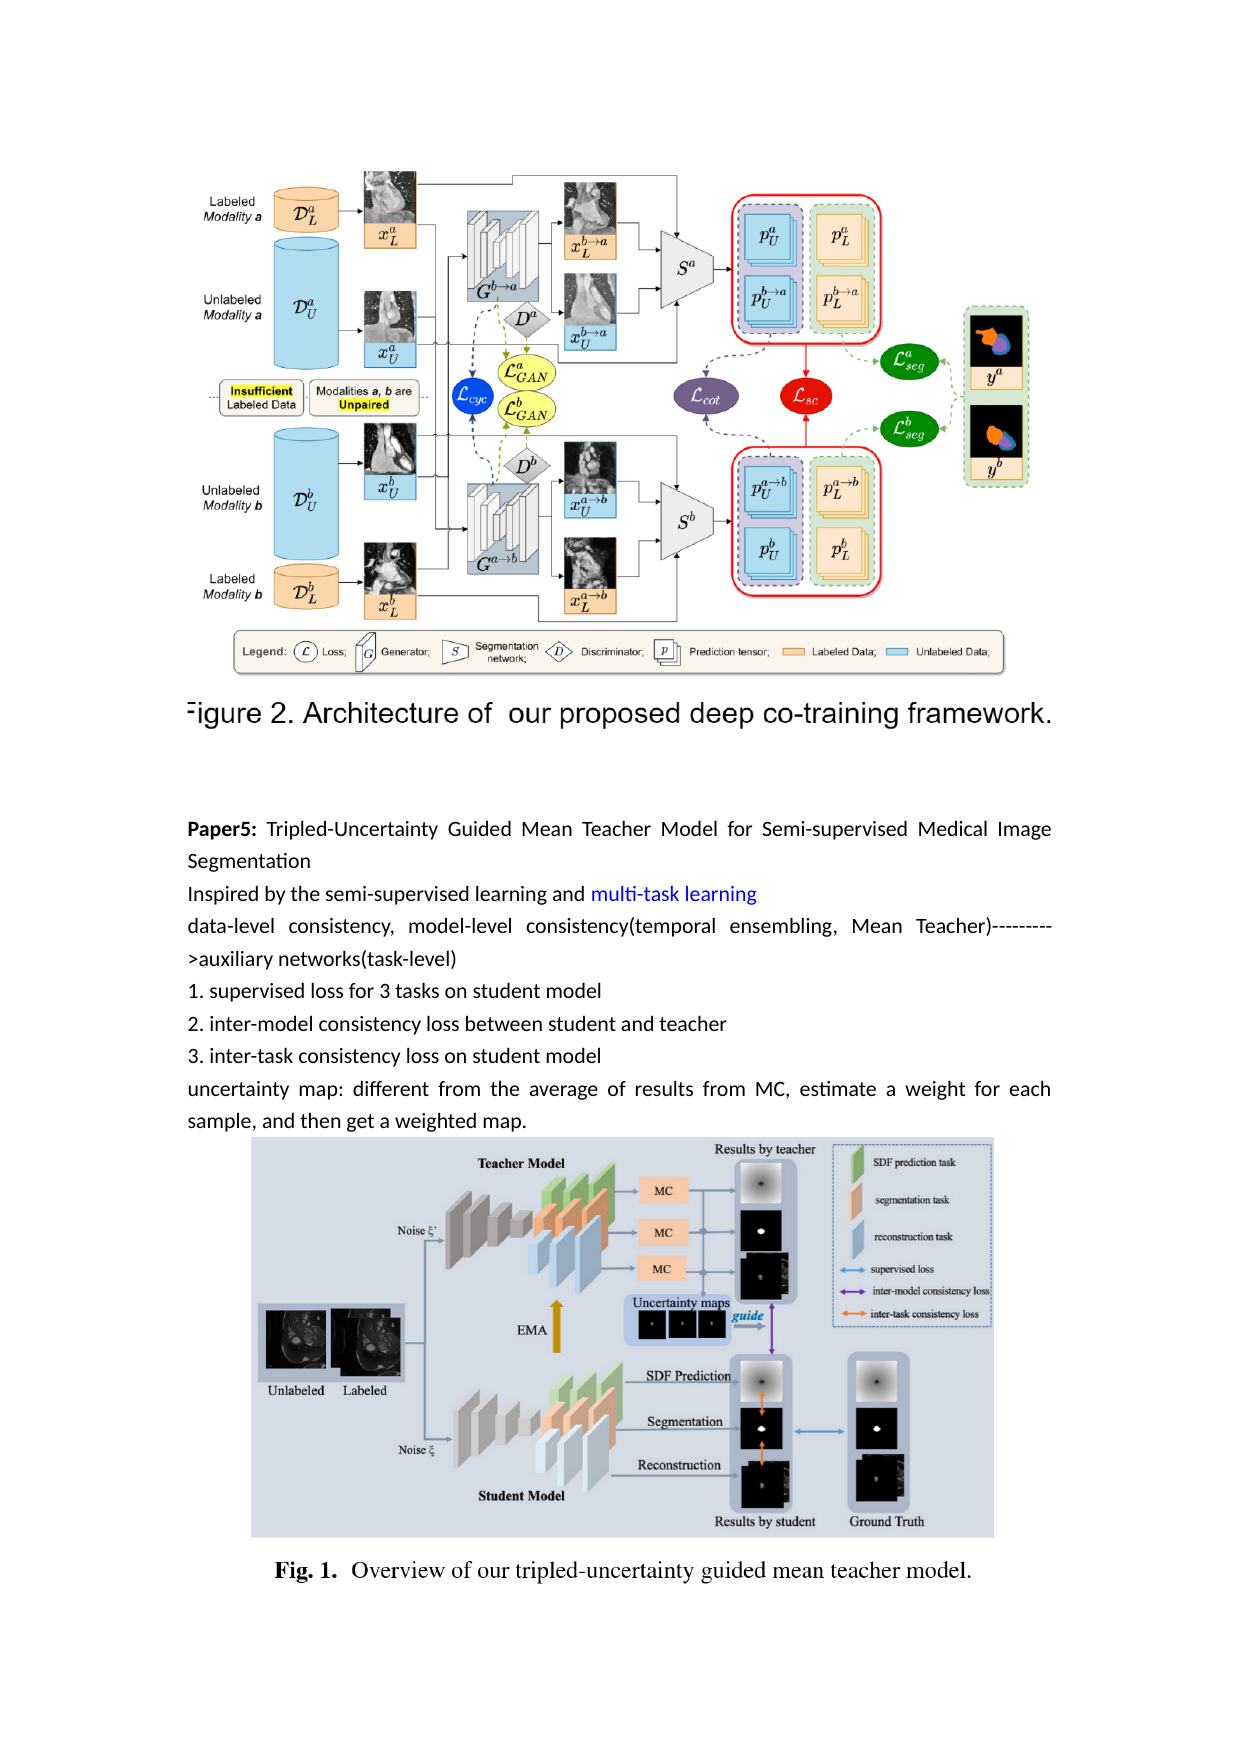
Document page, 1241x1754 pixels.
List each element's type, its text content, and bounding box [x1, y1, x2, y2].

text Inspired by the semi-supervised learning and multi-task learning [187, 877, 1053, 909]
text Paper5: Tripled-Uncertainty Guided Mean Teacher Model for Semi-supervised Medical Image Segmentation [187, 812, 1053, 877]
picture [246, 1137, 995, 1584]
list uncertainty map: different from the average of results from MC, estimate a weight for each sample, and then get a weighted map. [187, 1072, 1053, 1137]
list supervised loss for 3 tasks on student model [187, 974, 1053, 1007]
list inter-task consistency loss on student model [187, 1039, 1053, 1072]
text data-level consistency, model-level consistency(temporal ensembling, Mean Teacher)--------->auxiliary networks(task-level) [187, 909, 1053, 974]
picture [187, 162, 1052, 732]
list inter-model consistency loss between student and teacher [187, 1007, 1053, 1039]
